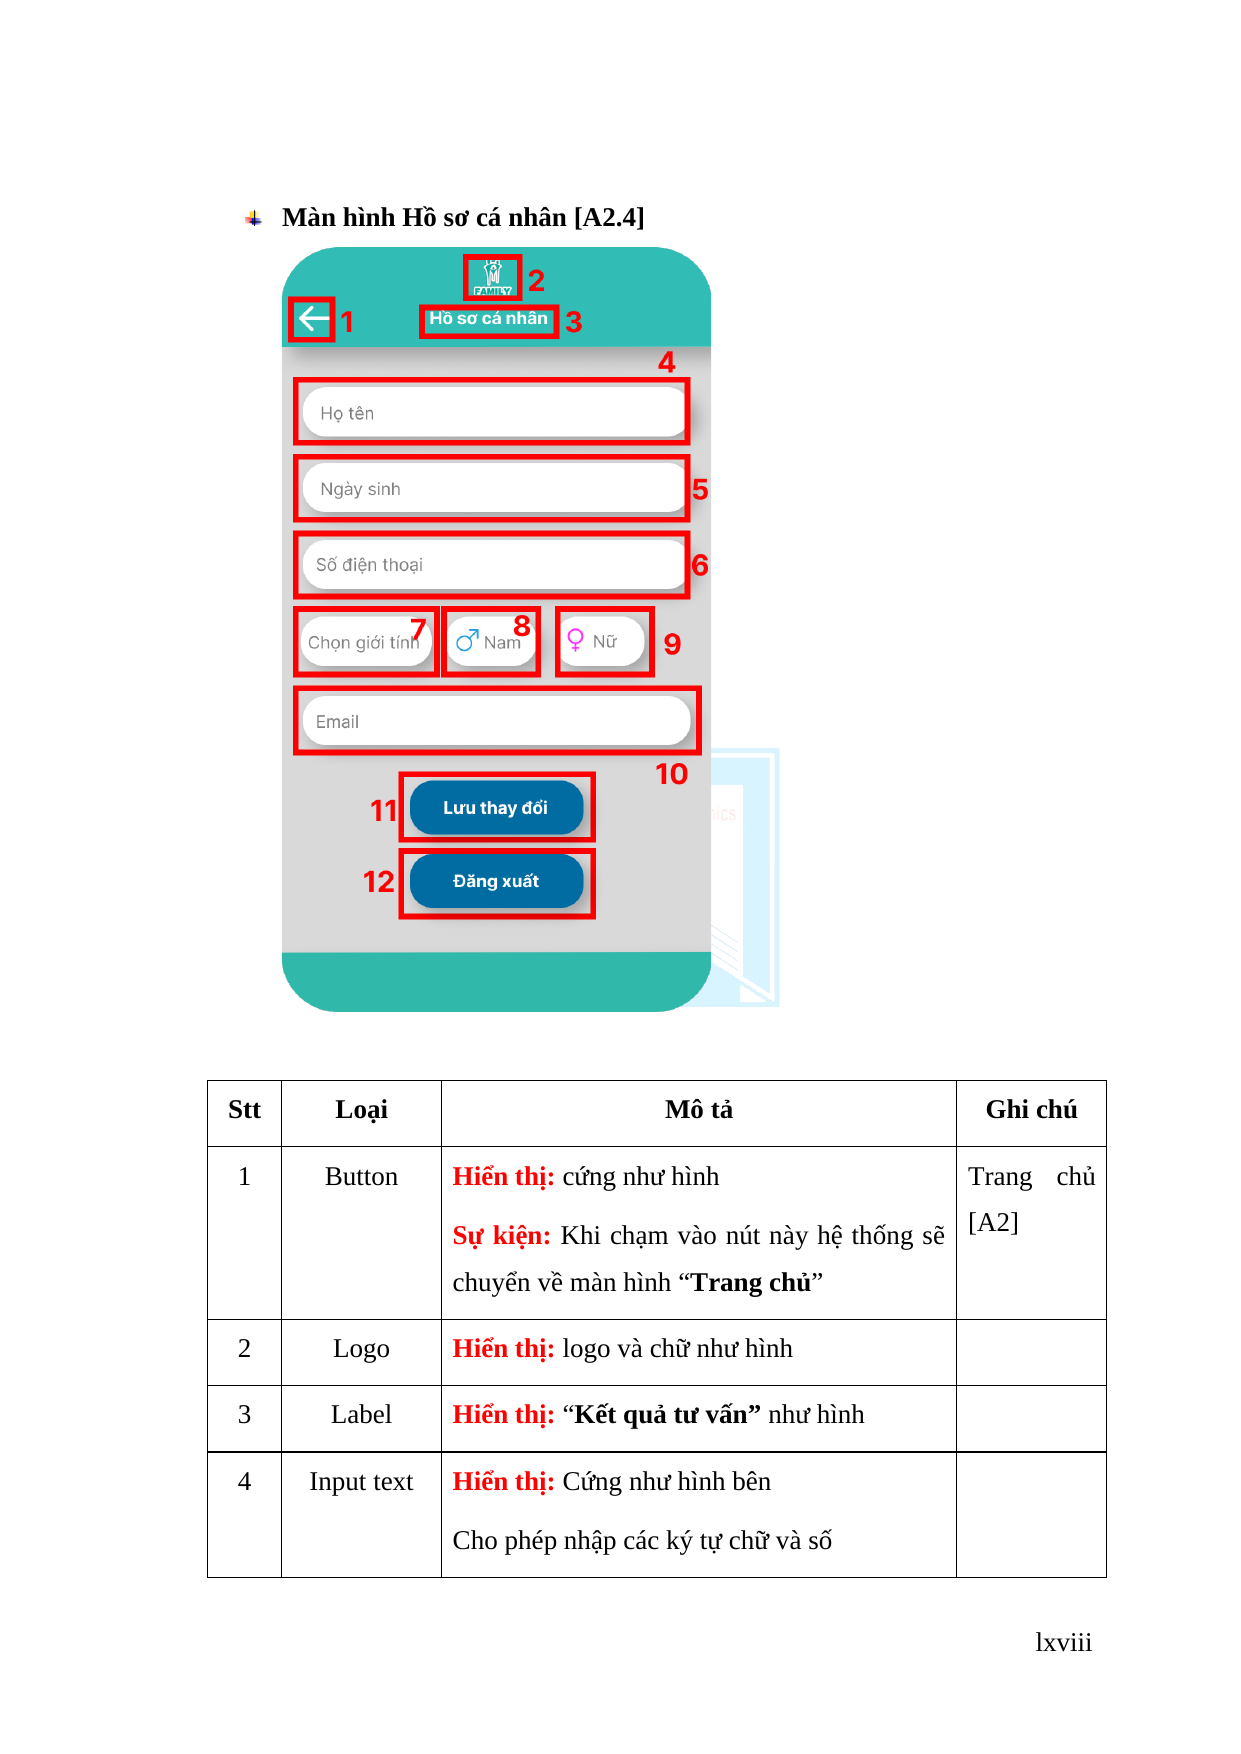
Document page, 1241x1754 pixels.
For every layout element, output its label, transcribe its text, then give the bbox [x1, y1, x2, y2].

table_cell Hiển thị: cứng như hình Sự kiện: Khi chạm vào nút này hệ thống sẽ chuyển về màn hình “Trang chủ” [442, 1147, 956, 1318]
table_cell Trang chủ [A2] [957, 1147, 1106, 1318]
table_cell Logo [282, 1320, 441, 1385]
table_cell Hiển thị: “Kết quả tư vấn” như hình [442, 1386, 956, 1451]
table_header Stt [208, 1081, 281, 1146]
table_cell 1 [208, 1147, 281, 1318]
table_cell [957, 1320, 1106, 1385]
table_cell [957, 1453, 1106, 1577]
table_header Ghi chú [957, 1081, 1106, 1146]
table_header Mô tả [442, 1081, 956, 1146]
table_cell 2 [208, 1320, 281, 1385]
picture [245, 209, 262, 226]
table_header Loại [282, 1081, 441, 1146]
table_cell Button [282, 1147, 441, 1318]
table_cell [957, 1386, 1106, 1451]
list Màn hình Hồ sơ cá nhân [A2.4] [244, 201, 1092, 232]
table_cell Label [282, 1386, 441, 1451]
table_cell 4 [208, 1453, 281, 1577]
table_cell Hiển thị: logo và chữ như hình [442, 1320, 956, 1385]
picture [281, 247, 712, 1012]
table_cell Input text [282, 1453, 441, 1577]
table_cell 3 [208, 1386, 281, 1451]
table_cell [442, 1453, 956, 1577]
